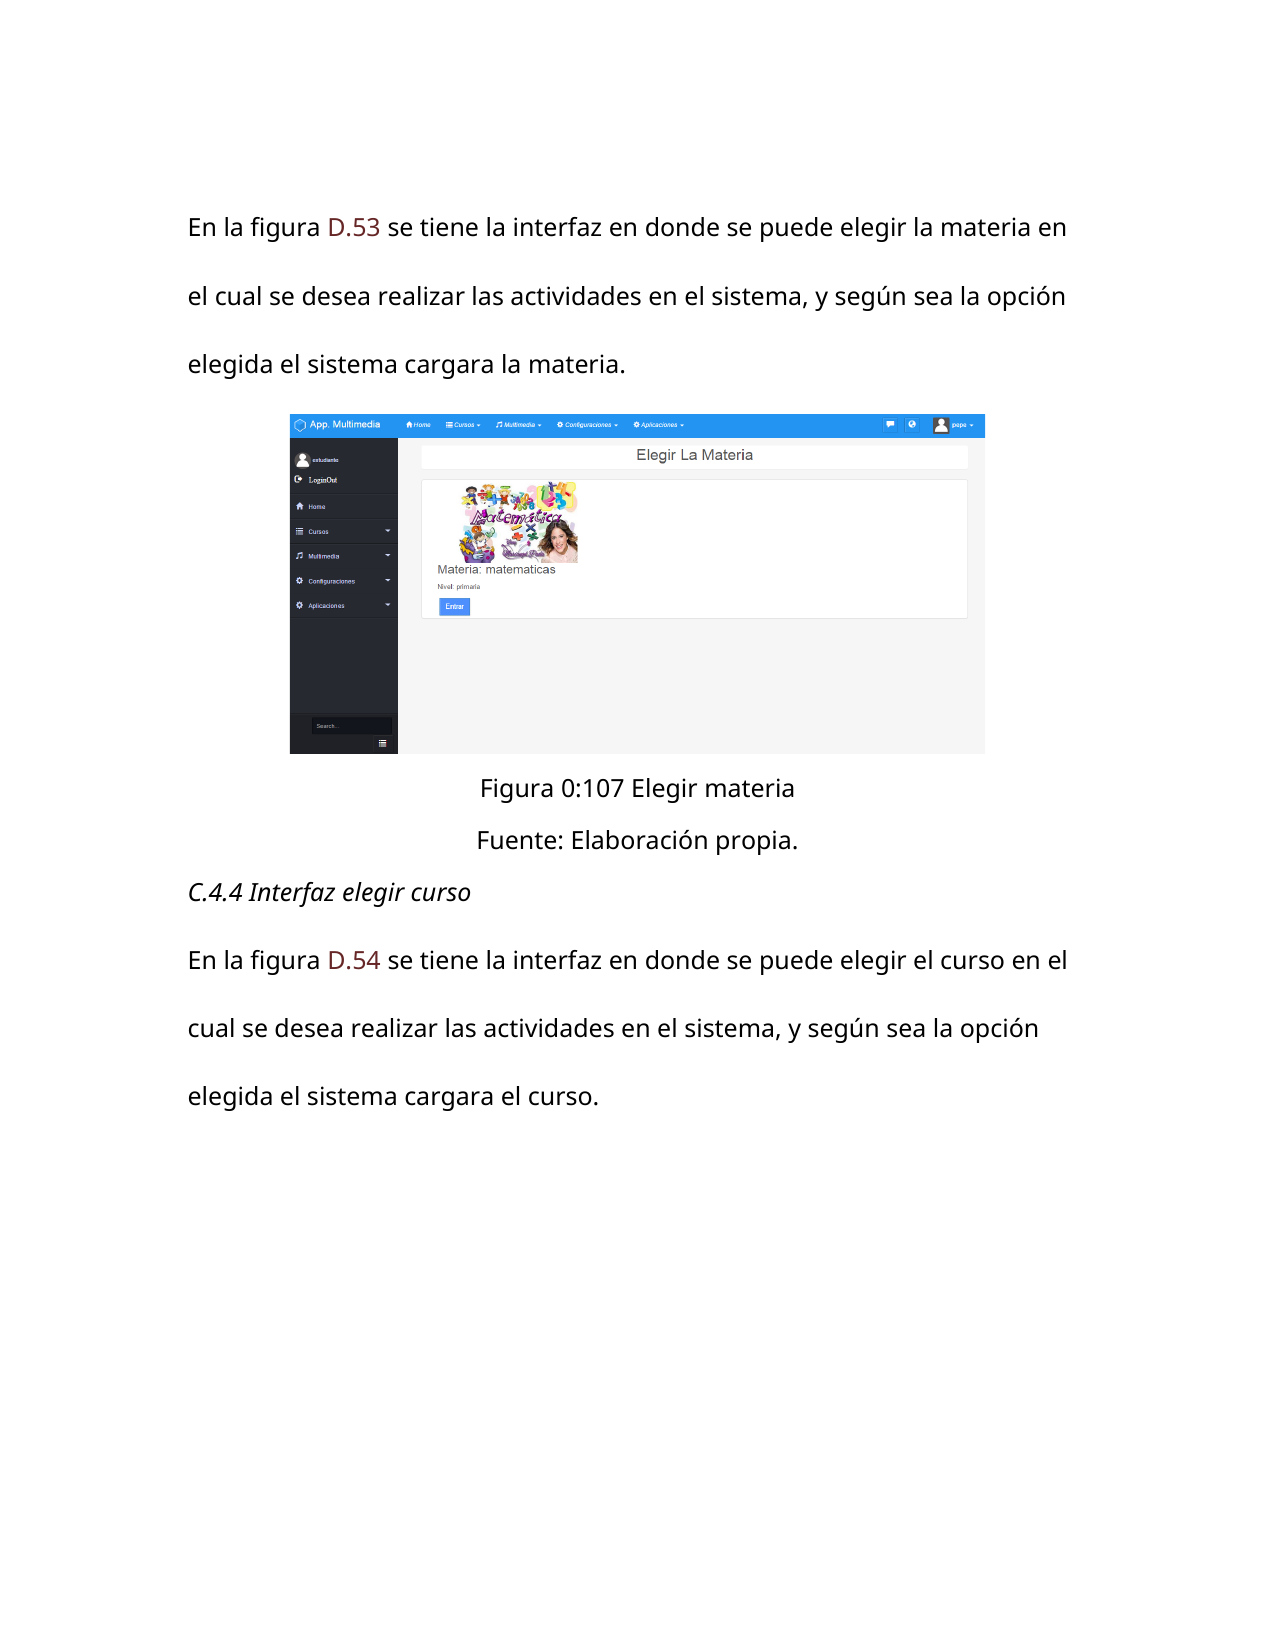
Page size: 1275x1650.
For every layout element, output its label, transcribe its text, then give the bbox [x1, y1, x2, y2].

text En la figura D.54 se tiene la interfaz en donde se puede elegir el curso en el cual se desea realizar las actividades en el sistema, y según sea la opción elegida el sistema cargara el curso. [187, 942, 1087, 1113]
subtitle C.4.4 Interfaz elegir curso [187, 874, 1087, 908]
text En la figura D.53 se tiene la interfaz en donde se puede elegir la materia en el cual se desea realizar las actividades en el sistema, y según sea la opción elegida el sistema cargara la materia. [187, 210, 1087, 380]
text Fuente: Elaboración propia. [187, 822, 1087, 857]
